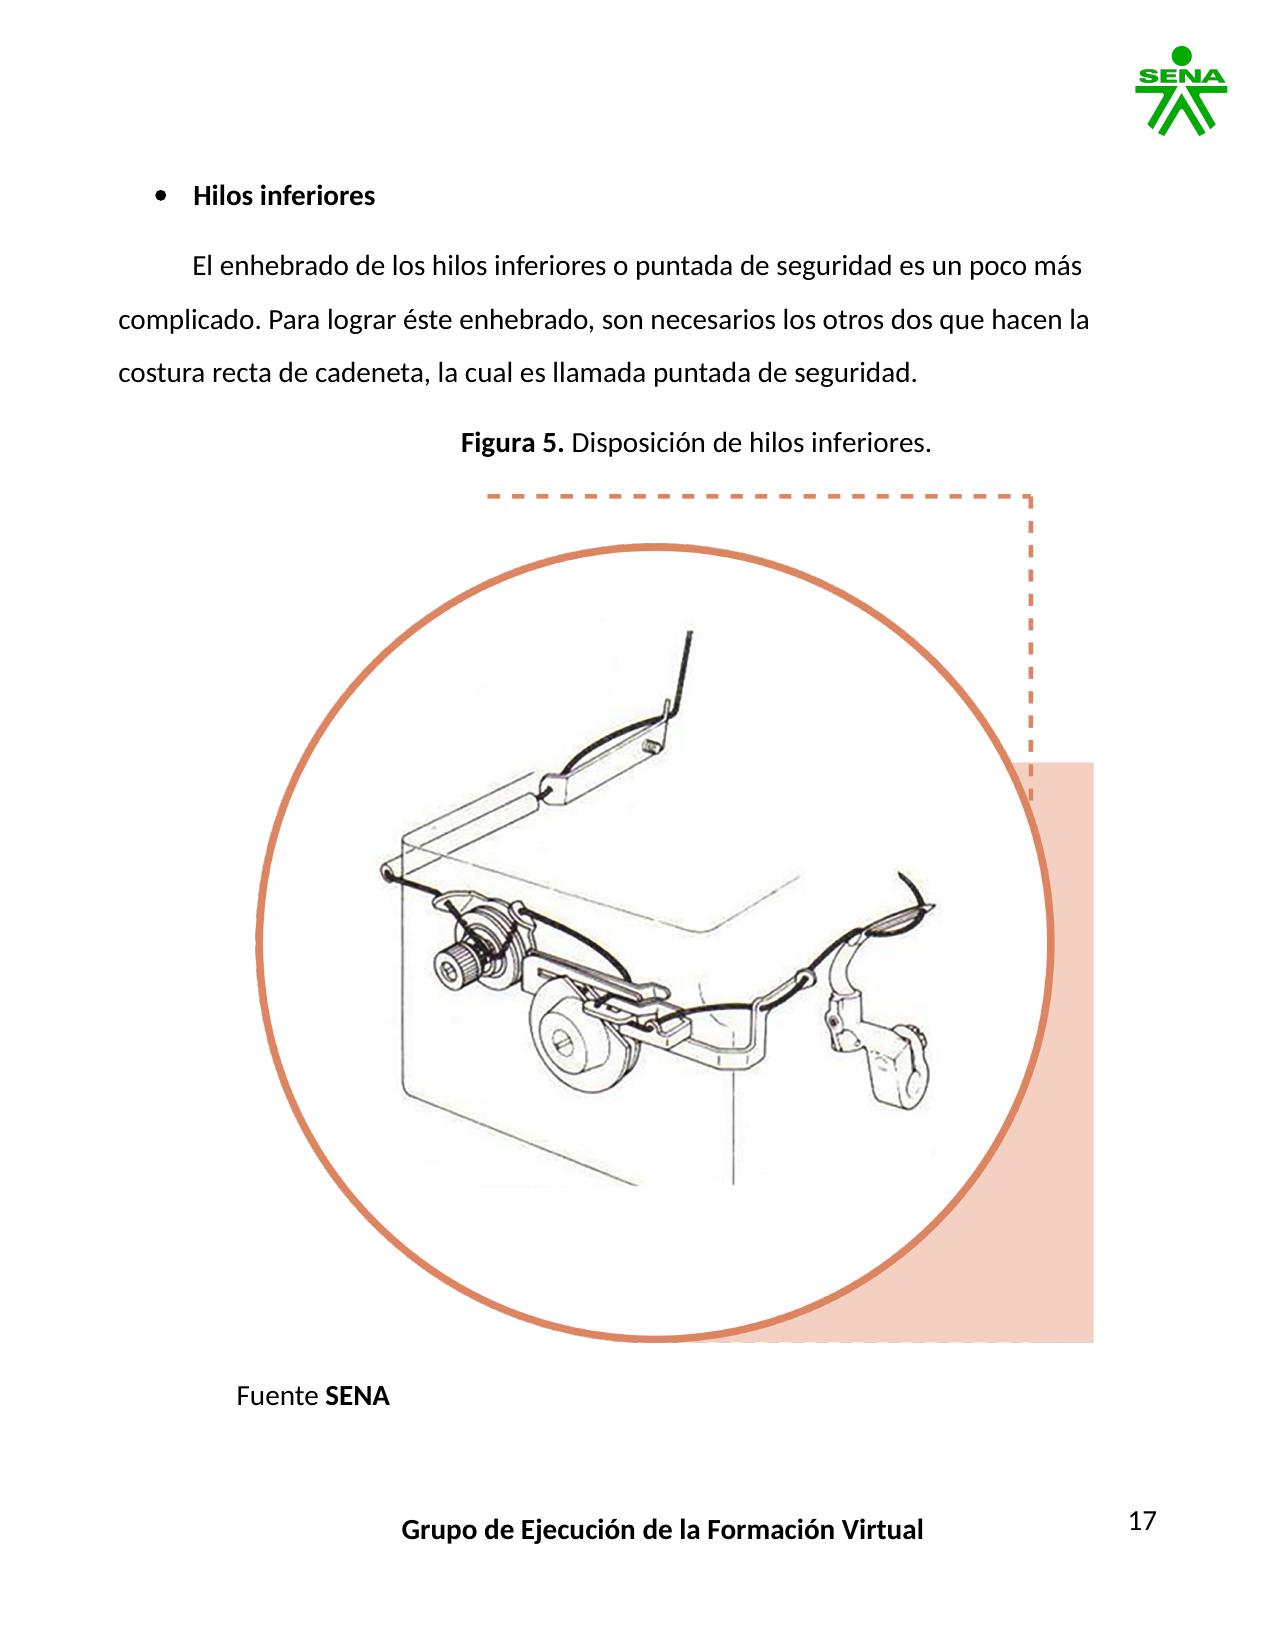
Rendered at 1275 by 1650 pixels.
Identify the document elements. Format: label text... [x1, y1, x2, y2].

text El enhebrado de los hilos inferiores o puntada de seguridad es un poco más complicado. Para lograr éste enhebrado, son necesarios los otros dos que hacen la costura recta de cadeneta, la cual es llamada puntada de seguridad. [118, 247, 1157, 390]
list Hilos inferiores [156, 177, 1157, 213]
picture [1135, 46, 1228, 136]
text Figura 5. Disposición de hilos inferiores. [118, 424, 1157, 460]
text Fuente SENA [162, 1377, 1157, 1413]
picture [255, 494, 1094, 1343]
